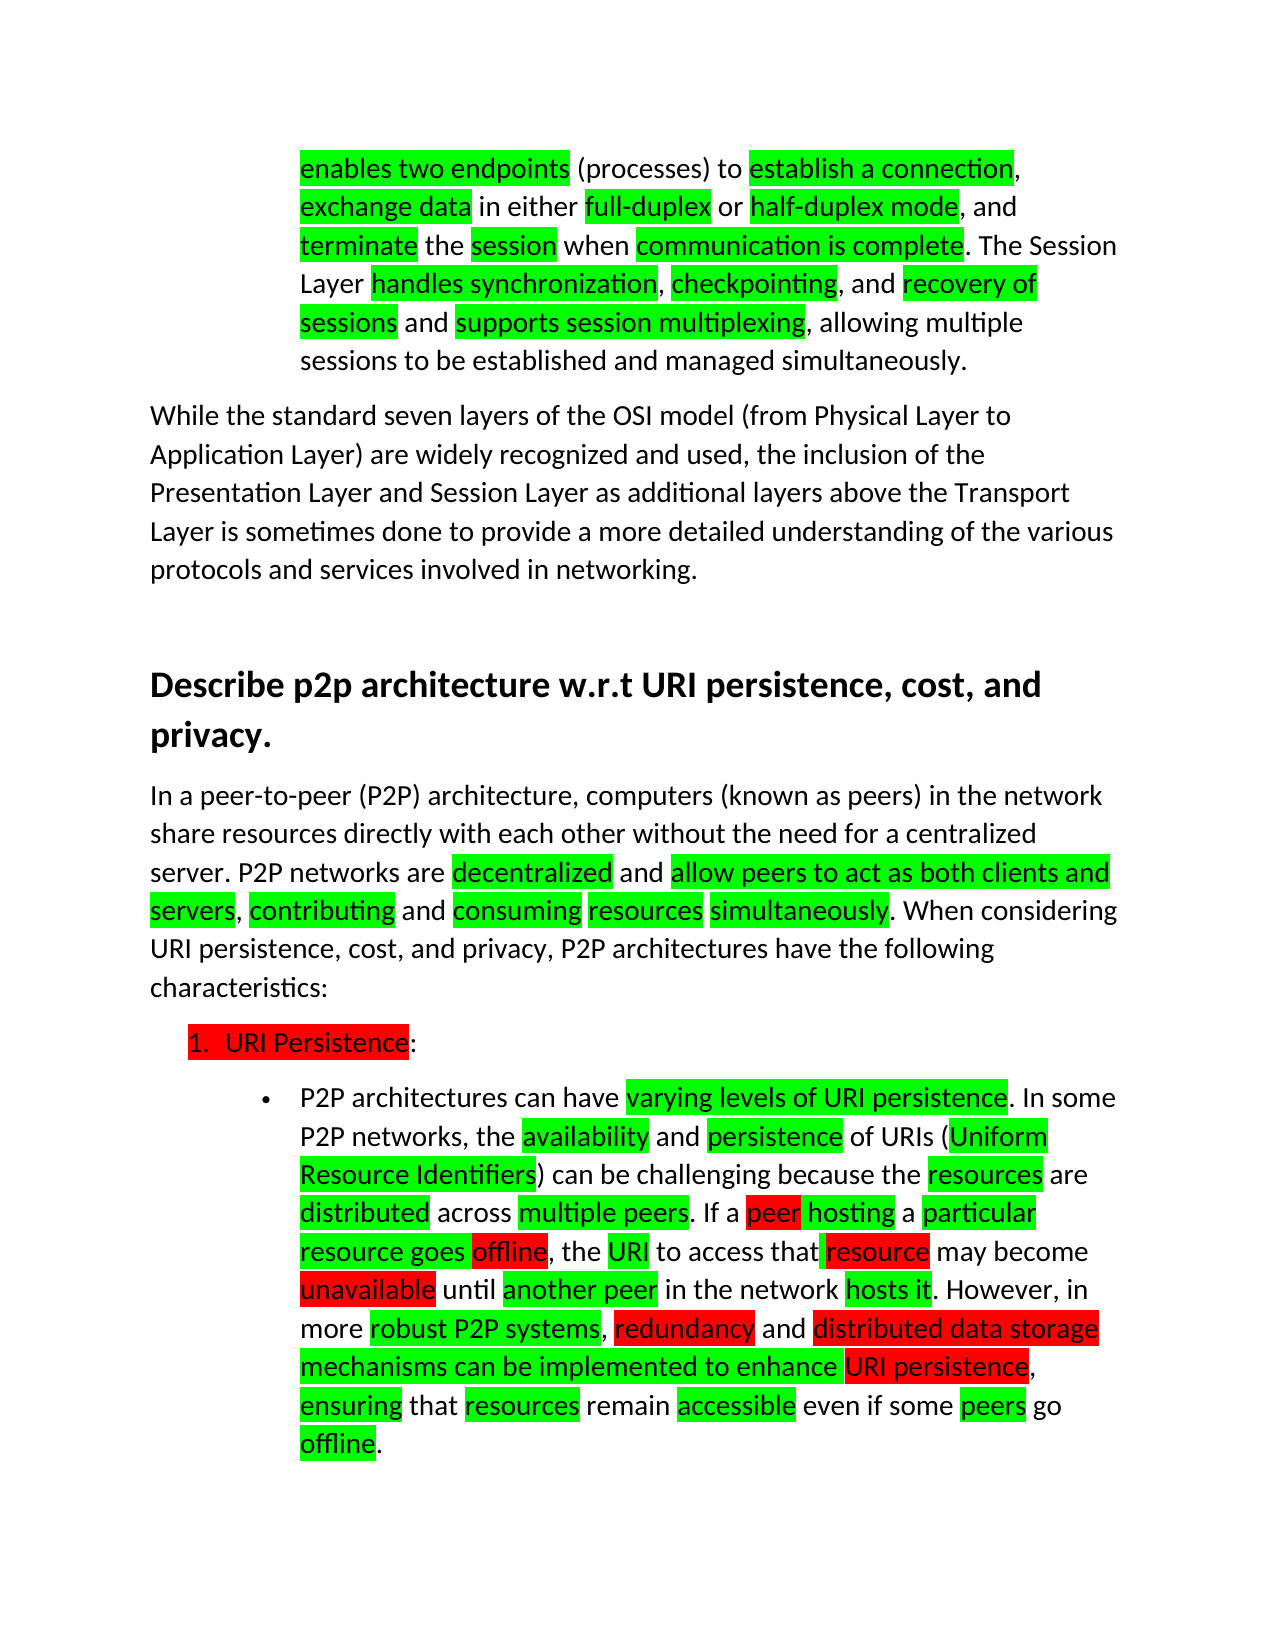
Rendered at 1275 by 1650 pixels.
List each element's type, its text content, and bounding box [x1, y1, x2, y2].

text Describe p2p architecture w.r.t URI persistence, cost, and privacy. [150, 661, 1125, 757]
list URI Persistence: [409, 1024, 1125, 1060]
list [262, 150, 1125, 378]
text In a peer-to-peer (P2P) architecture, computers (known as peers) in the network share resources directly with each other without the need for a centralized server. P2P networks are decentralized and allow peers to act as both clients and servers, contributing and consuming resources simultaneously. When considering URI persistence, cost, and privacy, P2P architectures have the following characteristics: [150, 777, 1125, 1005]
text While the standard seven layers of the OSI model (from Physical Layer to Application Layer) are widely recognized and used, the inclusion of the Presentation Layer and Session Layer as additional layers above the Transport Layer is sometimes done to provide a more detailed understanding of the various protocols and services involved in networking. [150, 397, 1125, 587]
list P2P architectures can have varying levels of URI persistence. In some P2P networks, the availability and persistence of URIs (Uniform Resource Identifiers) can be challenging because the resources are distributed across multiple peers. If a peer hosting a particular resource goes offline, the URI to access that resource may become unavailable until another peer in the network hosts it. However, in more robust P2P systems, redundancy and distributed data storage mechanisms can be implemented to enhance URI persistence, ensuring that resources remain accessible even if some peers go offline. [262, 1079, 1125, 1461]
